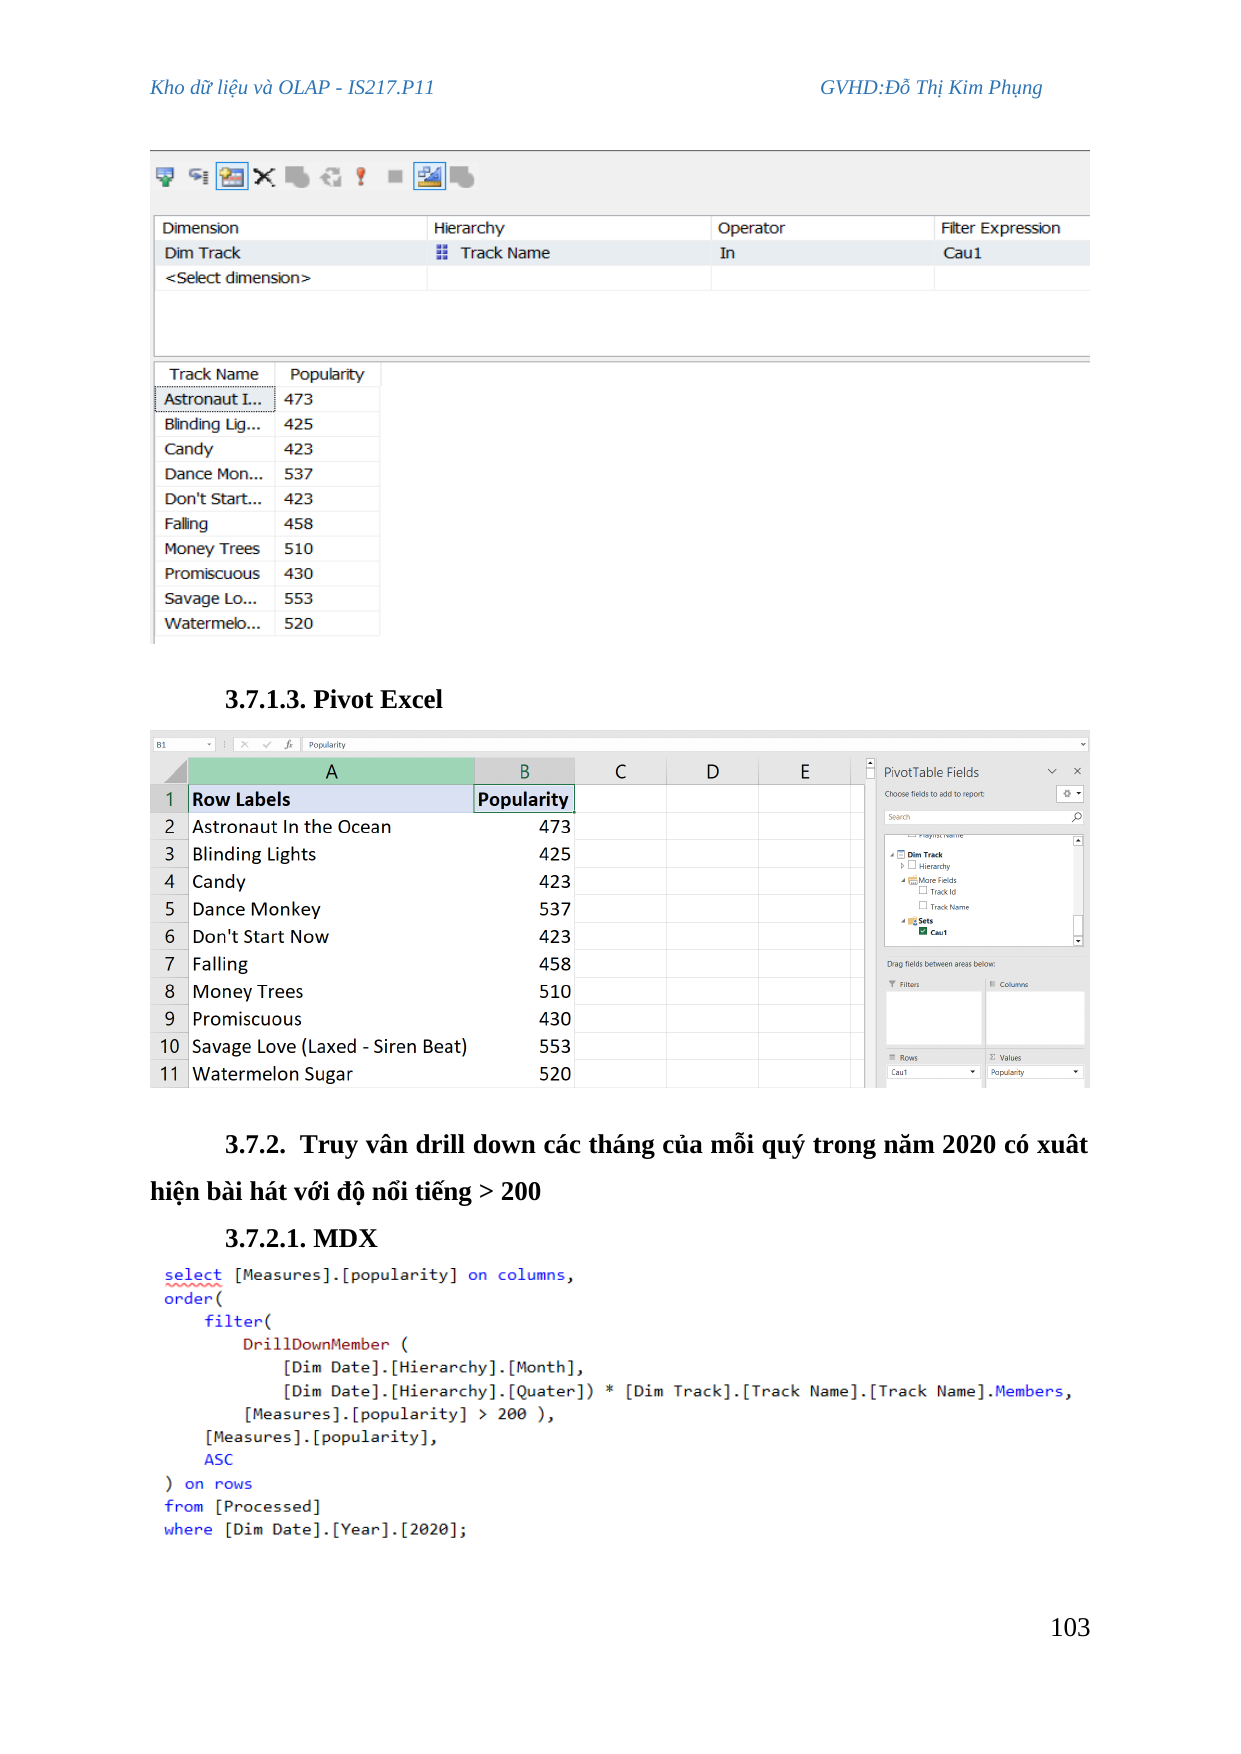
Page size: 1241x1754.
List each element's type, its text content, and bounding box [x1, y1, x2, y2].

picture [150, 1268, 1091, 1540]
subtitle MDX [150, 1222, 1090, 1253]
subtitle Pivot Excel [150, 684, 1090, 715]
picture [150, 150, 1090, 644]
picture [150, 730, 1091, 1088]
subtitle Truy vân drill down các tháng của mỗi quý trong năm 2020 có xuât hiện bài hát với độ nổi tiếng > 200 [150, 1128, 1090, 1206]
